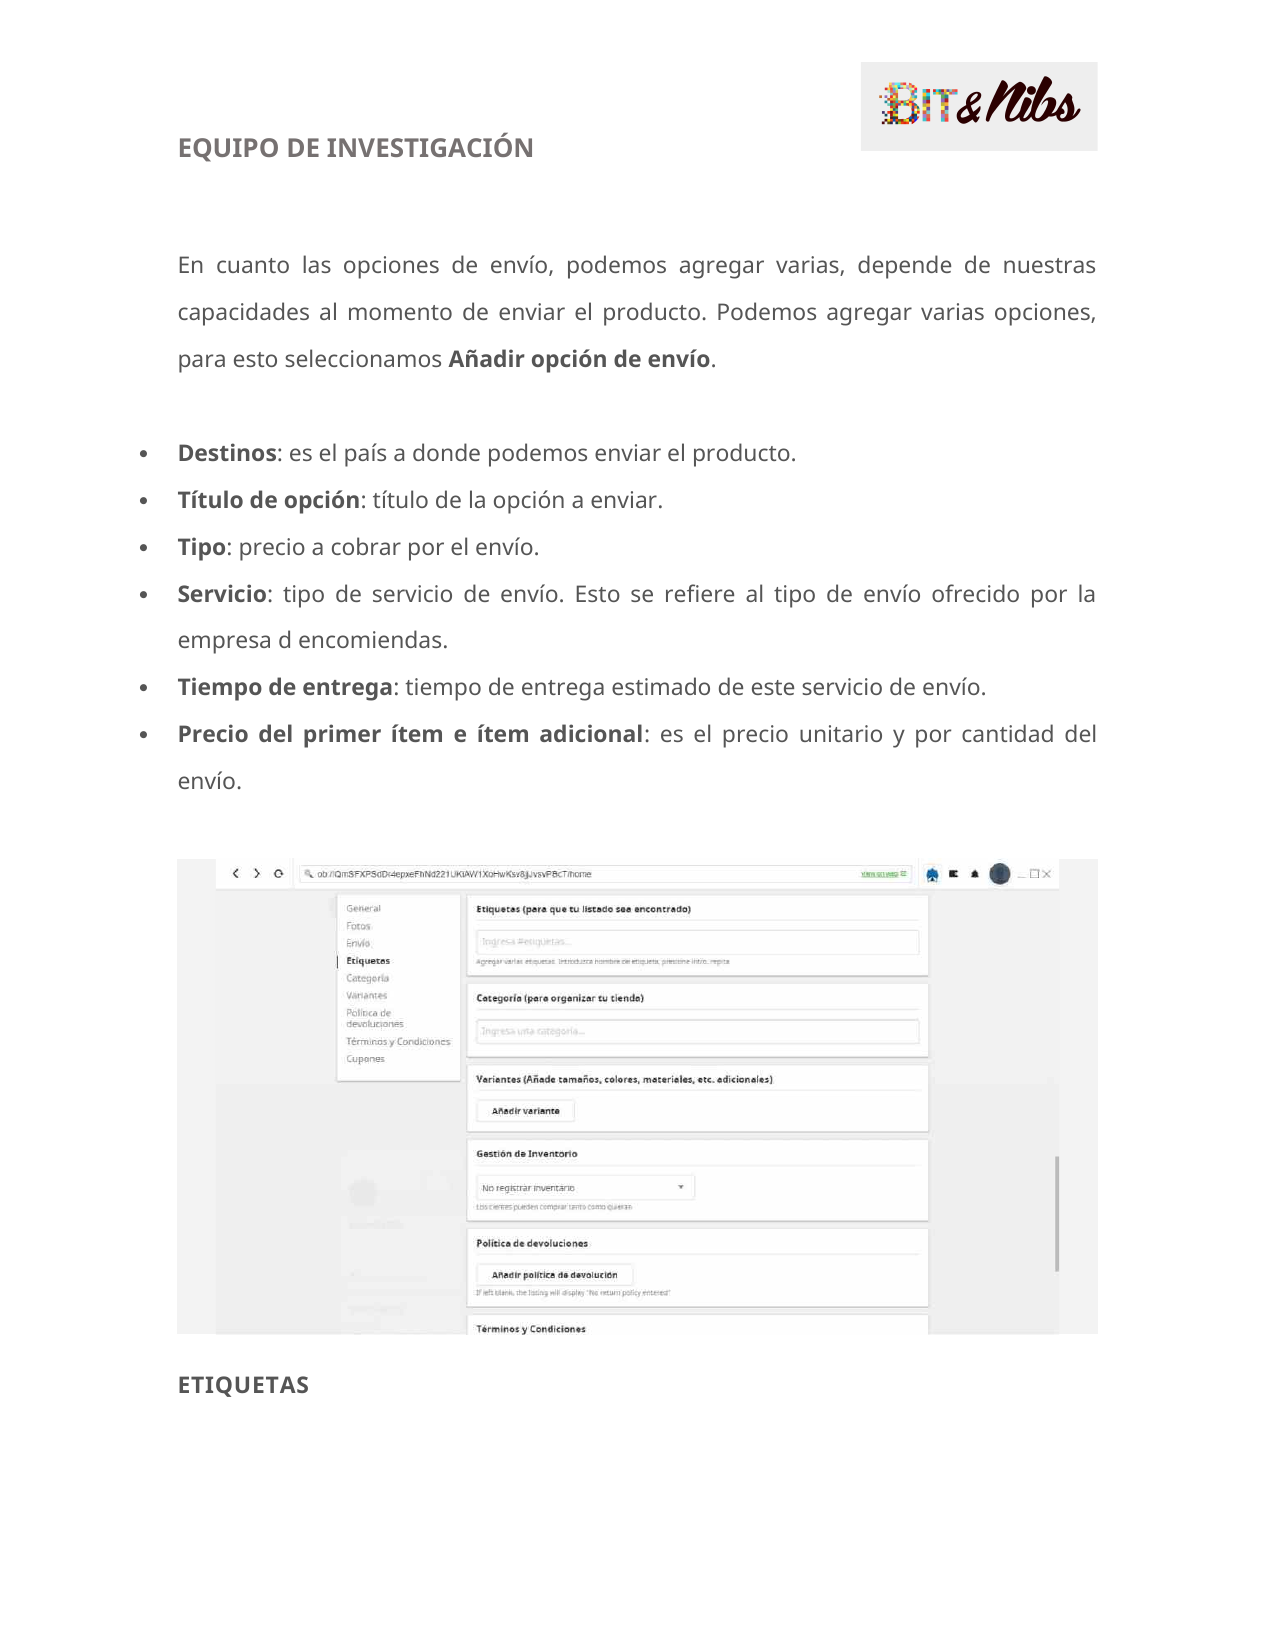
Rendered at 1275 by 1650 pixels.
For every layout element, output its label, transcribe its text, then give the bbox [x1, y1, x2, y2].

text En cuanto las opciones de envío, podemos agregar varias, depende de nuestras capacidades al momento de enviar el producto. Podemos agregar varias opciones, para esto seleccionamos Añadir opción de envío. [177, 249, 1098, 374]
list Título de opción: título de la opción a enviar. [140, 484, 1098, 515]
list Precio del primer ítem e ítem adicional: es el precio unitario y por cantidad del envío. [140, 718, 1098, 796]
list Tiempo de entrega: tiempo de entrega estimado de este servicio de envío. [140, 671, 1098, 702]
list Destinos: es el país a donde podemos enviar el producto. [140, 437, 1098, 468]
list Servicio: tipo de servicio de envío. Esto se refiere al tipo de envío ofrecido por la empresa d encomiendas. [140, 577, 1098, 656]
list Tipo: precio a cobrar por el envío. [140, 531, 1098, 562]
picture [215, 858, 1060, 1335]
subtitle ETIQUETAS [177, 1369, 1098, 1400]
picture [860, 62, 1098, 151]
